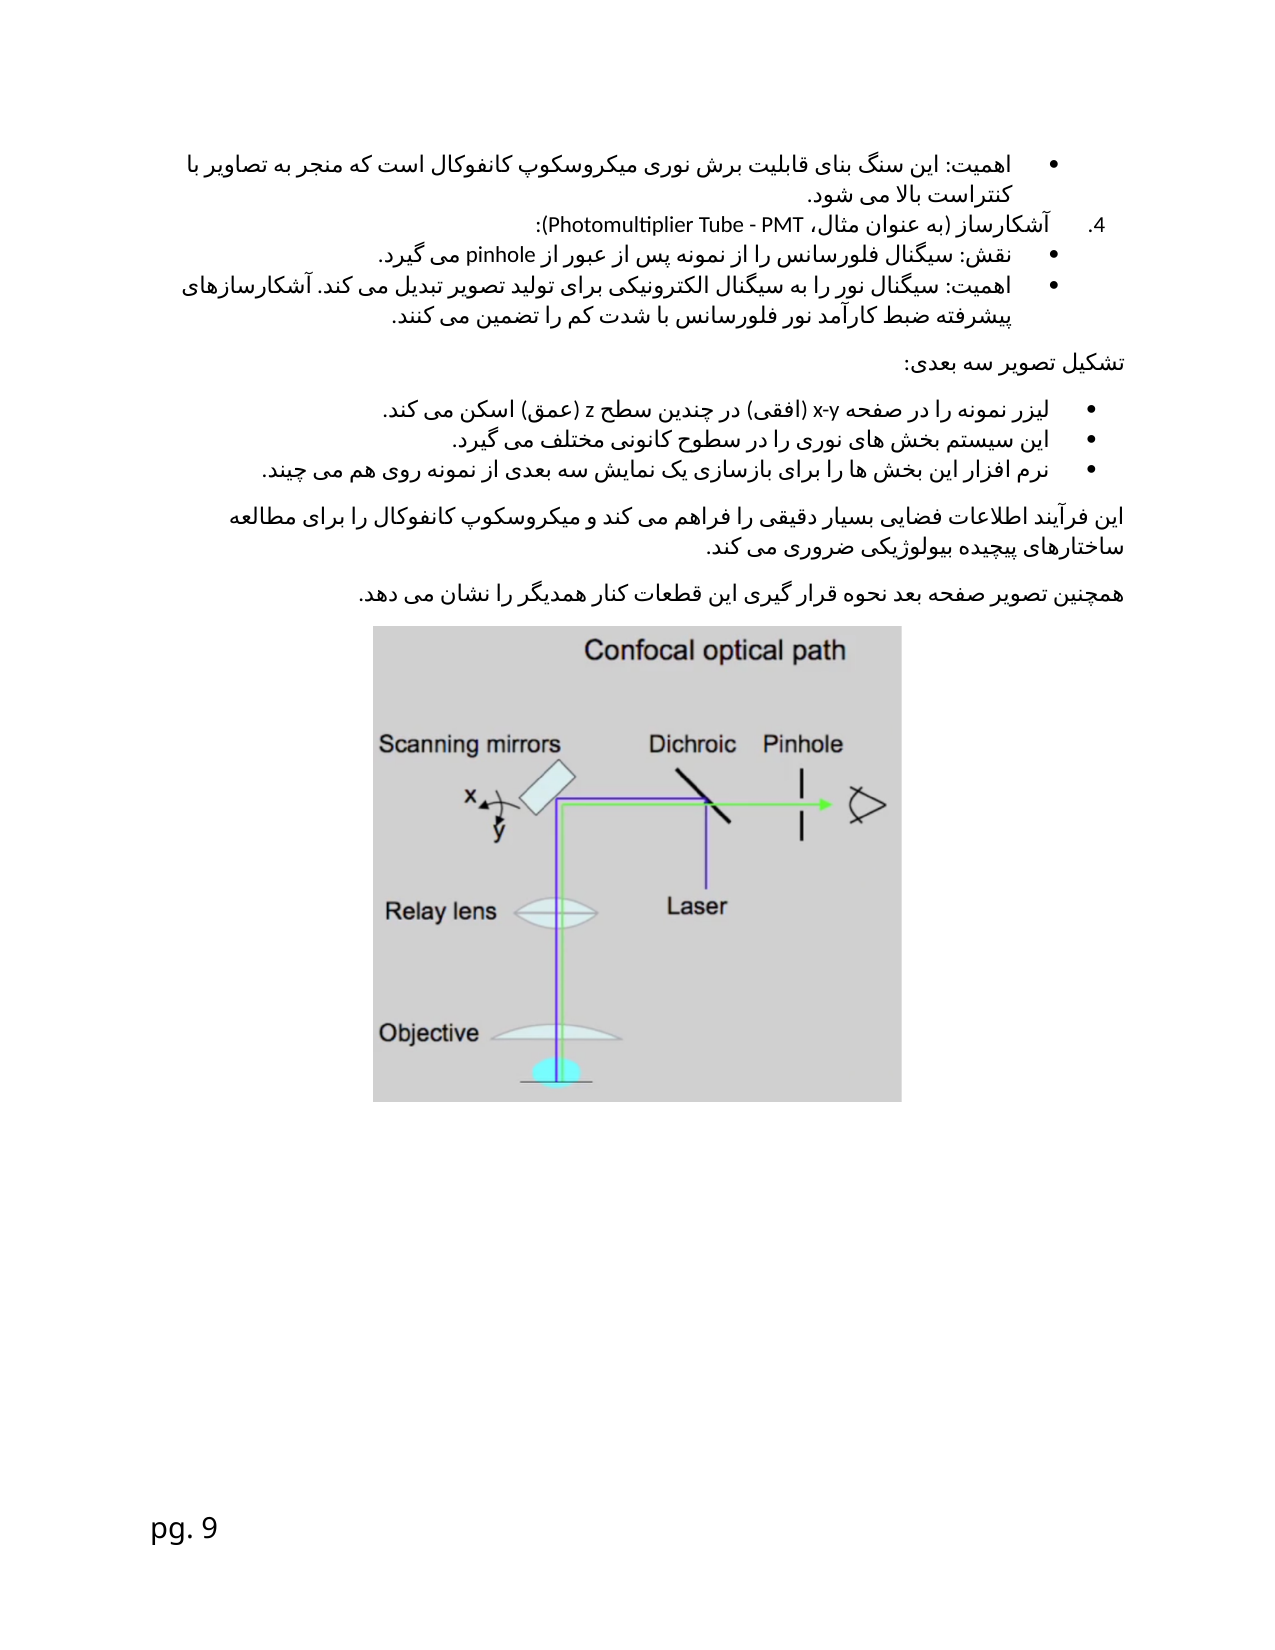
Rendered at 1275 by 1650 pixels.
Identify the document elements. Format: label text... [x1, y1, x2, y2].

list نقش: سیگنال فلورسانس را از نمونه پس از عبور از pinhole می گیرد. [150, 241, 1050, 269]
list اهمیت: این سنگ بنای قابلیت برش نوری میکروسکوپ کانفوکال است که منجر به تصاویر با کنتراست بالا می شود. [150, 150, 1050, 208]
list لیزر نمونه را در صفحه x-y (افقی) در چندین سطح z (عمق) اسکن می کند. [150, 395, 1087, 423]
list آشکارساز (به عنوان مثال، Photomultiplier Tube - PMT): [150, 210, 1087, 238]
text همچنین تصویر صفحه بعد نحوه قرار گیری این قطعات کنار همدیگر را نشان می دهد. [150, 579, 1125, 607]
text این فرآیند اطلاعات فضایی بسیار دقیقی را فراهم می کند و میکروسکوپ کانفوکال را برای مطالعه ساختارهای پیچیده بیولوژیکی ضروری می کند. [150, 502, 1125, 560]
list اهمیت: سیگنال نور را به سیگنال الکترونیکی برای تولید تصویر تبدیل می کند. آشکارسازهای پیشرفته ضبط کارآمد نور فلورسانس با شدت کم را تضمین می کنند. [150, 271, 1050, 329]
list این سیستم بخش های نوری را در سطوح کانونی مختلف می گیرد. [150, 425, 1087, 453]
text تشکیل تصویر سه بعدی: [150, 348, 1125, 376]
list نرم افزار این بخش ها را برای بازسازی یک نمایش سه بعدی از نمونه روی هم می چیند. [150, 455, 1087, 483]
picture [373, 626, 902, 1102]
